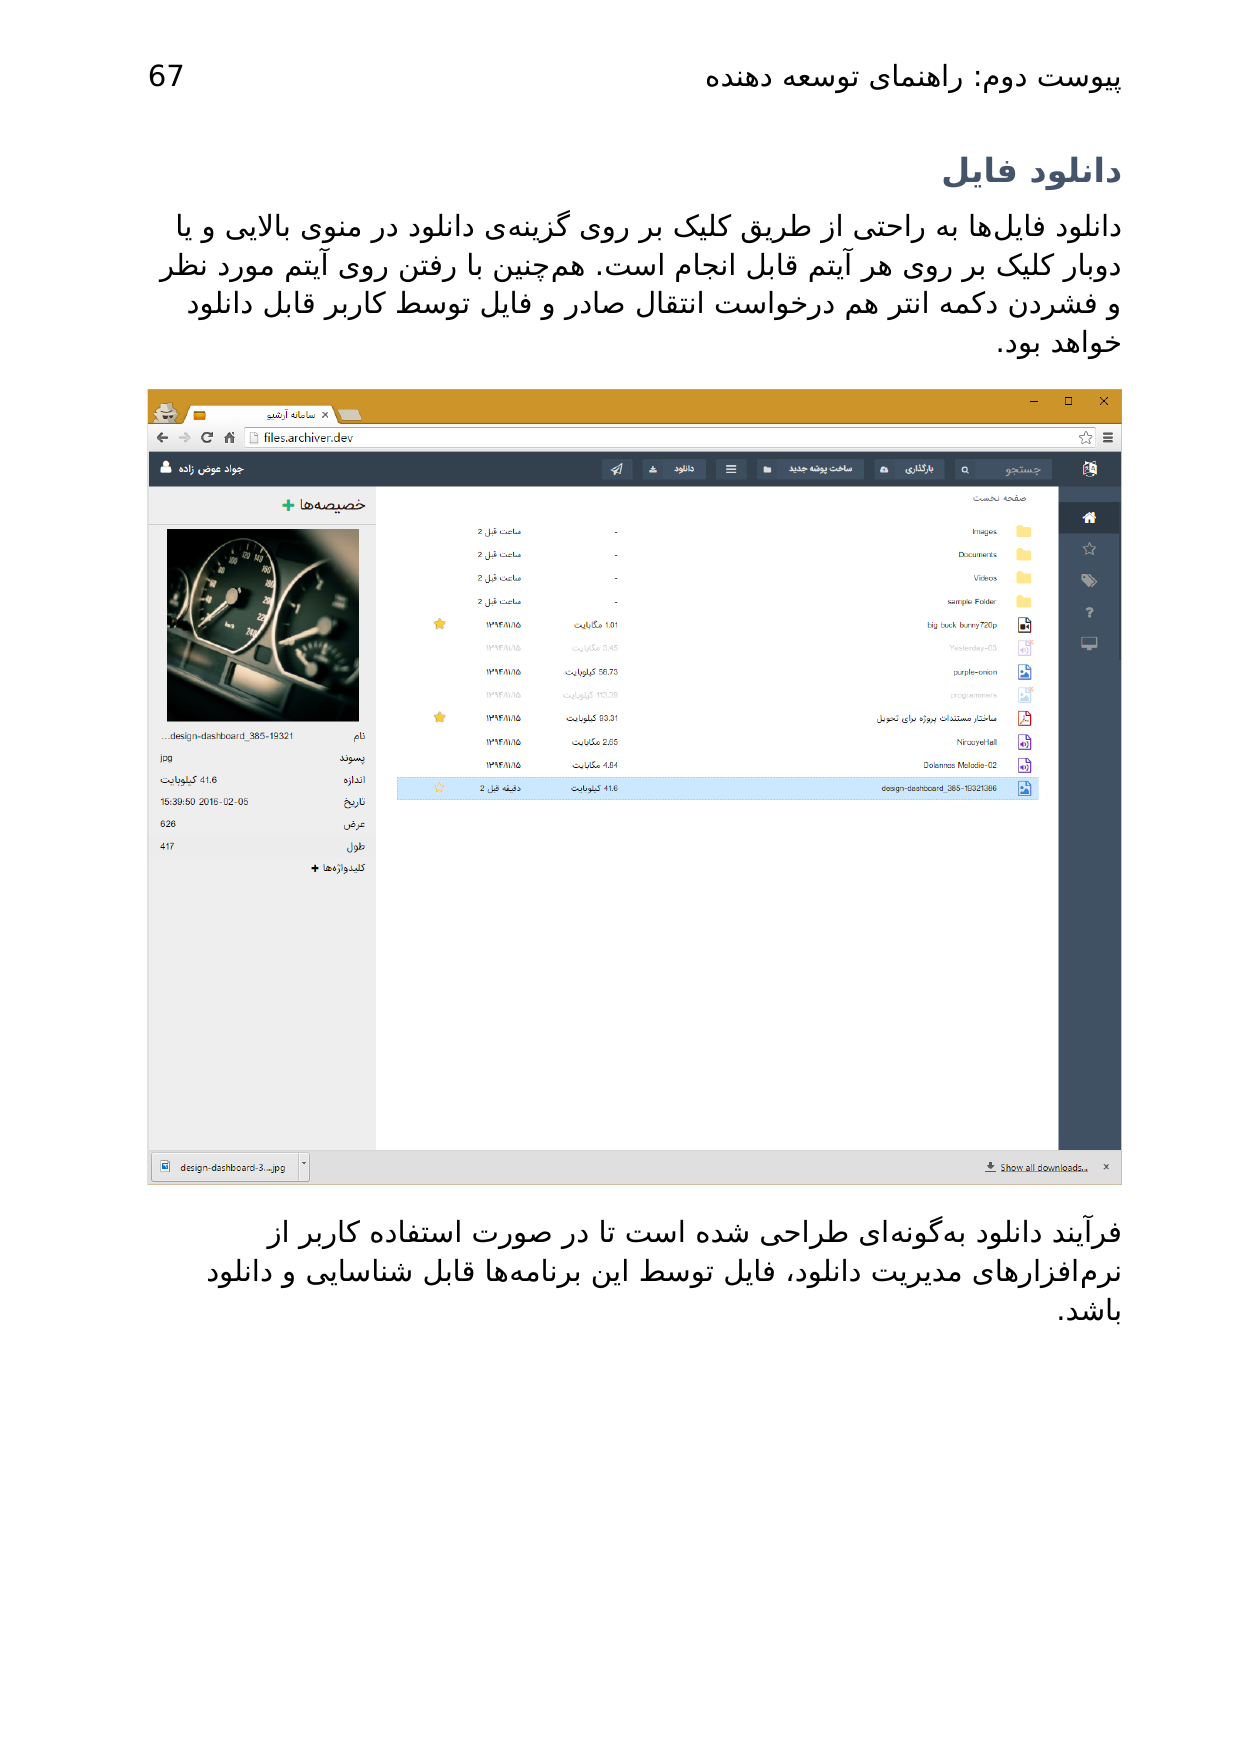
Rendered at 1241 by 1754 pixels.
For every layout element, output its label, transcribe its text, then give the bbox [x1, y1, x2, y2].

picture [147, 389, 1122, 1185]
text فرآیند دانلود به‌گونه‌ای طراحی شده است تا در صورت استفاده کاربر از نرم‌افزارهای مدیریت دانلود، فایل توسط این برنامه‌ها قابل شناسایی و دانلود باشد. [148, 1215, 1122, 1327]
subtitle دانلود فایل [148, 152, 1122, 191]
text دانلود فایل‌ها به راحتی از طریق کلیک بر روی گزینه‌ی دانلود در منوی بالایی و یا دوبار کلیک بر روی هر آیتم قابل انجام است. هم‌چنین با رفتن روی آیتم مورد نظر و فشردن دکمه انتر هم درخواست انتقال صادر و فایل توسط کاربر قابل دانلود خواهد بود. [148, 209, 1122, 360]
